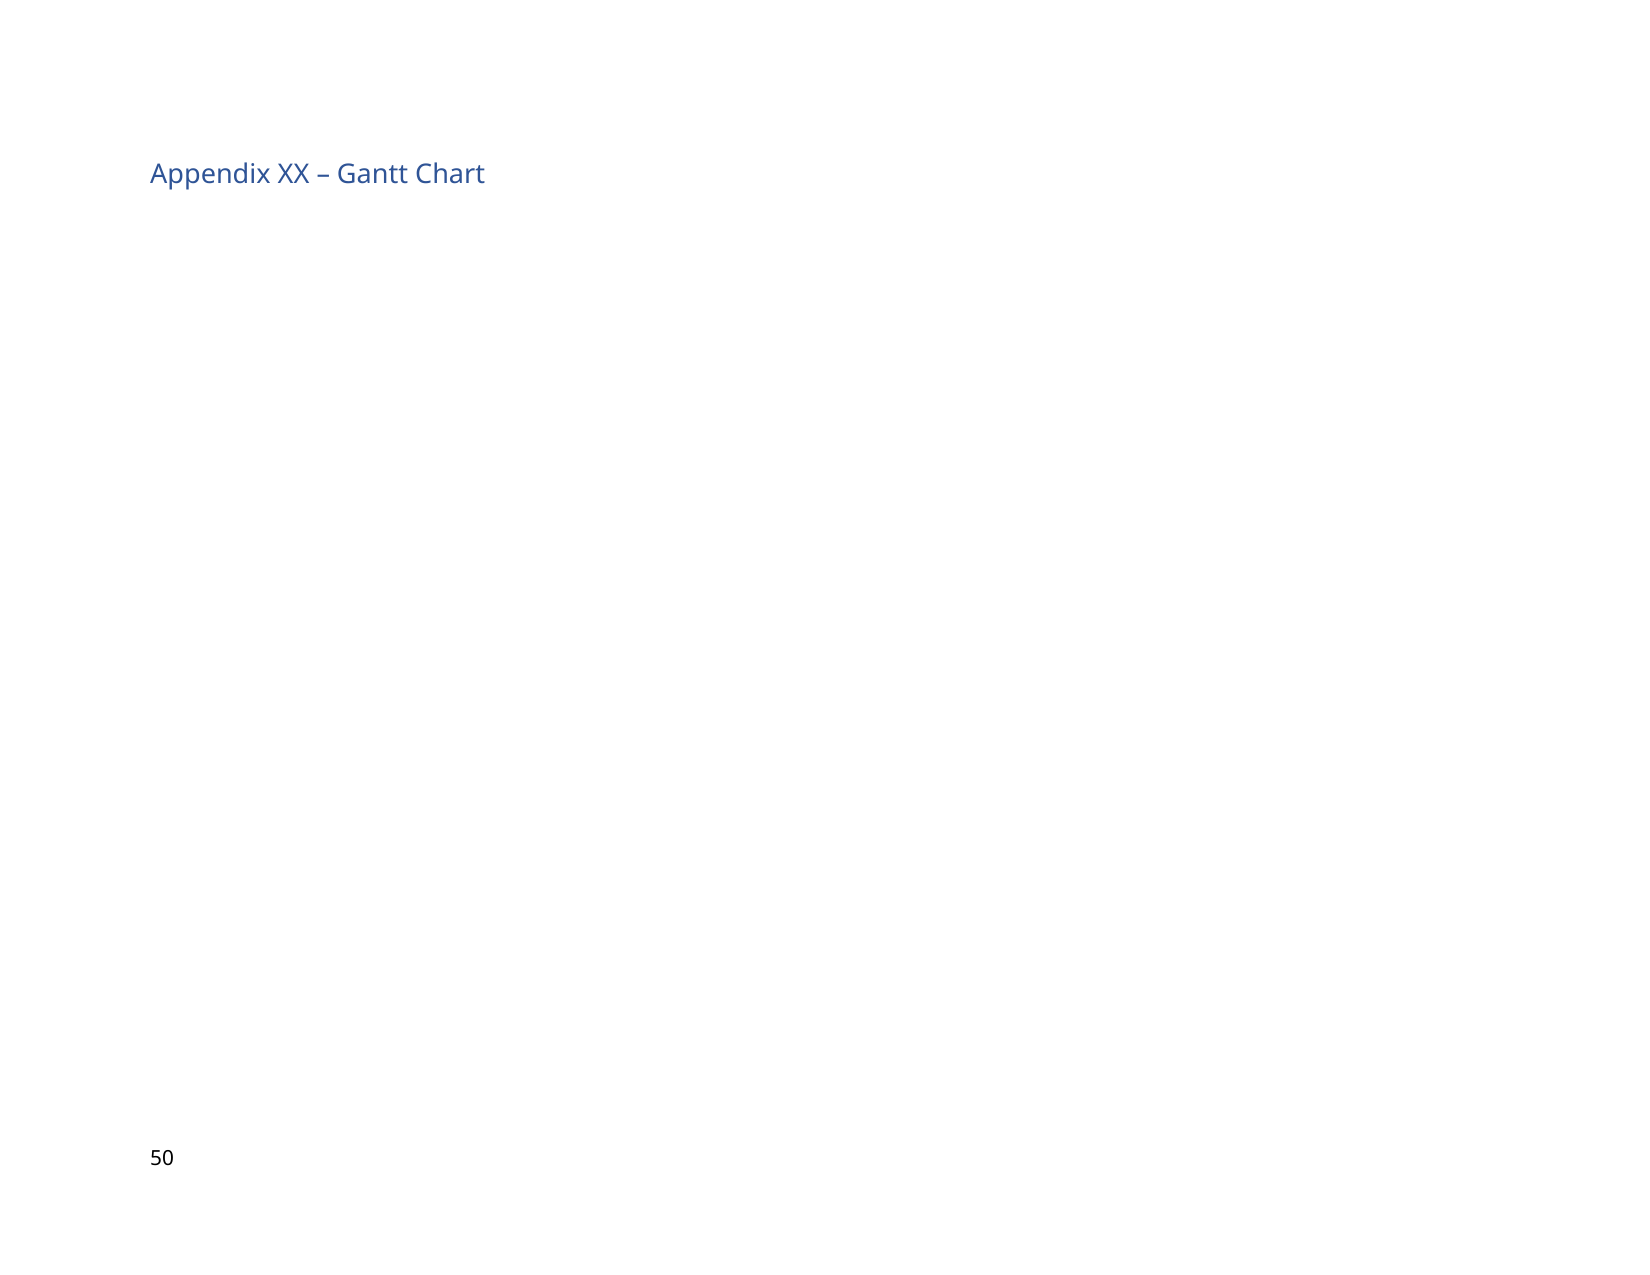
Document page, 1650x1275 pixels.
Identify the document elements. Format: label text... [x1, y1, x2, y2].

subtitle Appendix XX – Gantt Chart [150, 154, 1500, 191]
